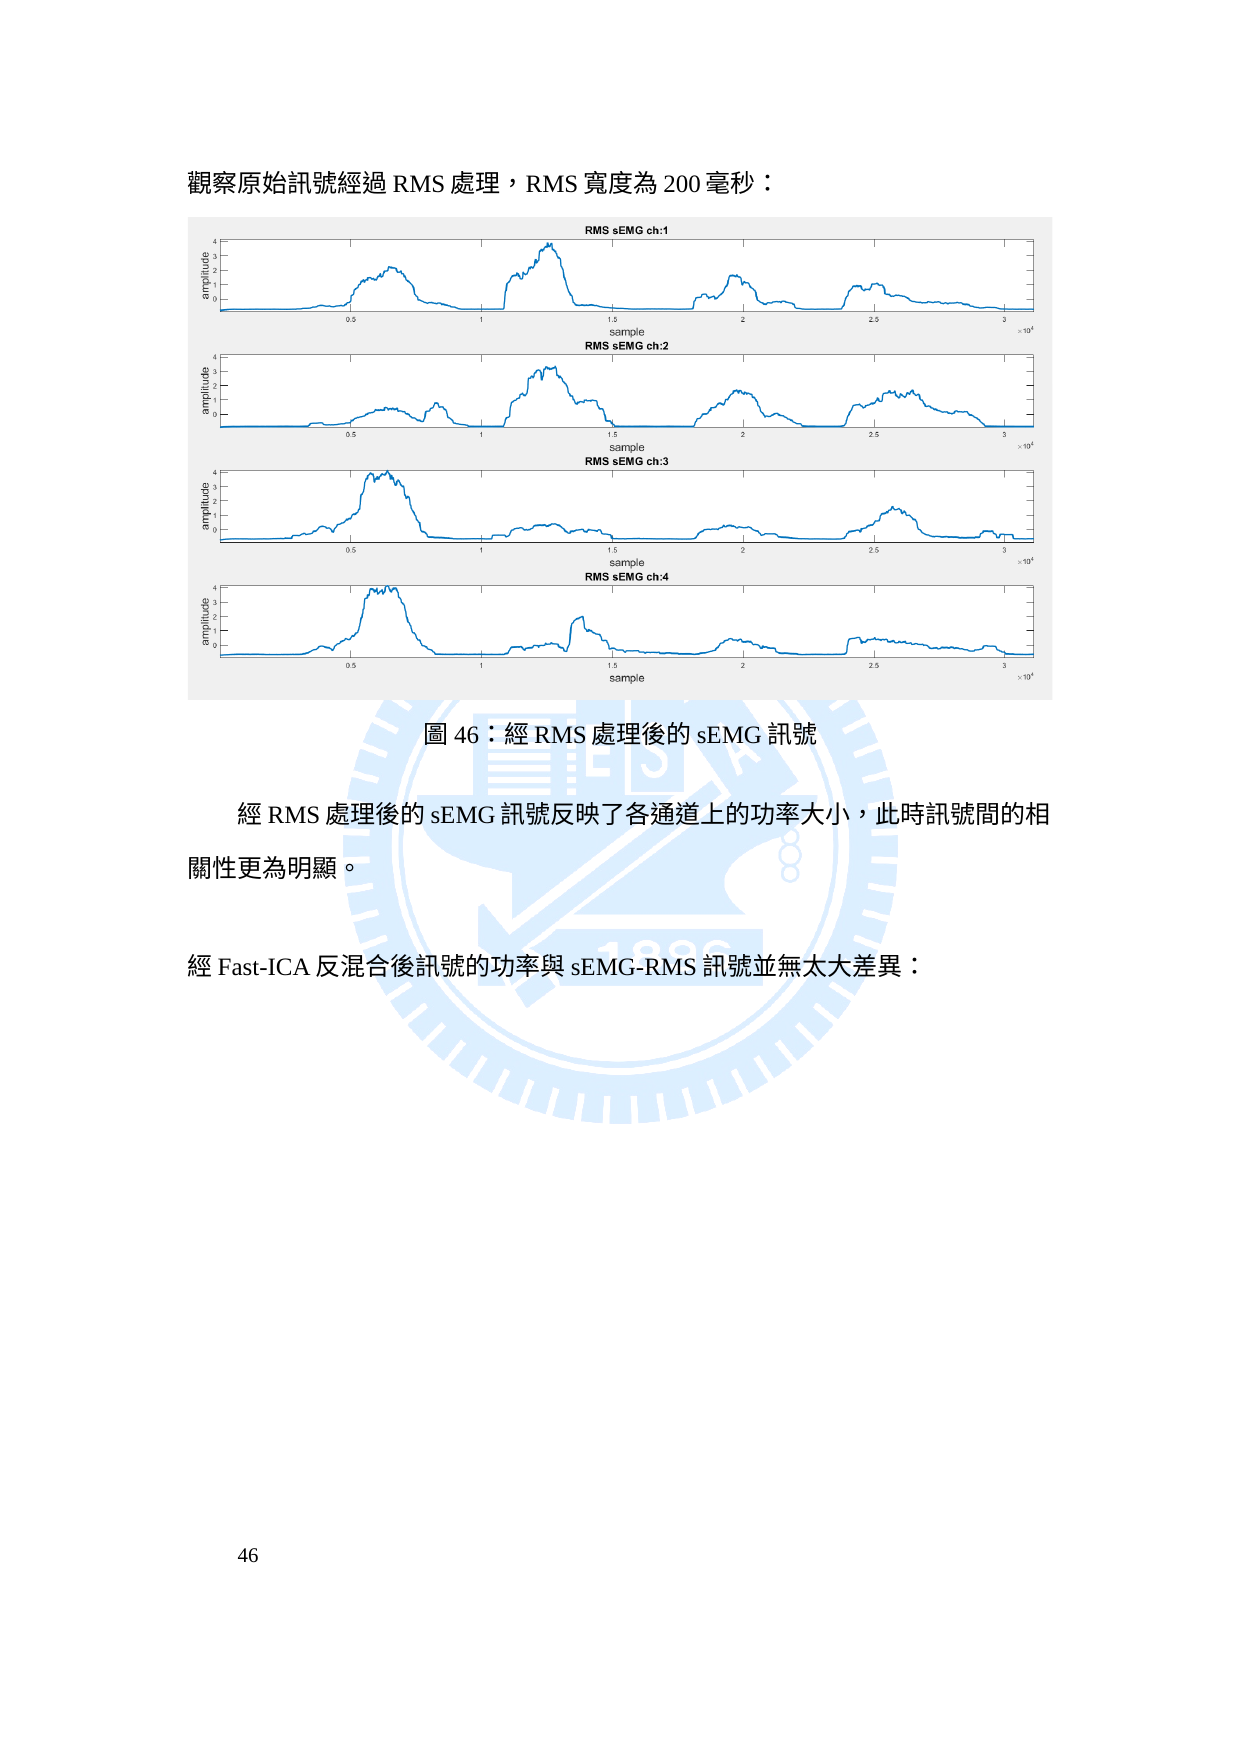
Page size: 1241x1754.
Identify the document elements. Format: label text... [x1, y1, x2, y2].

text 經Fast-ICA反混合後訊號的功率與sEMG-RMS訊號並無太大差異： [187, 946, 1053, 983]
text 觀察原始訊號經過RMS處理，RMS寬度為200毫秒： [187, 163, 1053, 199]
text 經RMS處理後的sEMG訊號反映了各通道上的功率大小，此時訊號間的相關性更為明顯。 [187, 794, 1053, 885]
text 圖 46：經RMS處理後的sEMG訊號 [187, 714, 1053, 751]
picture [187, 217, 1053, 700]
